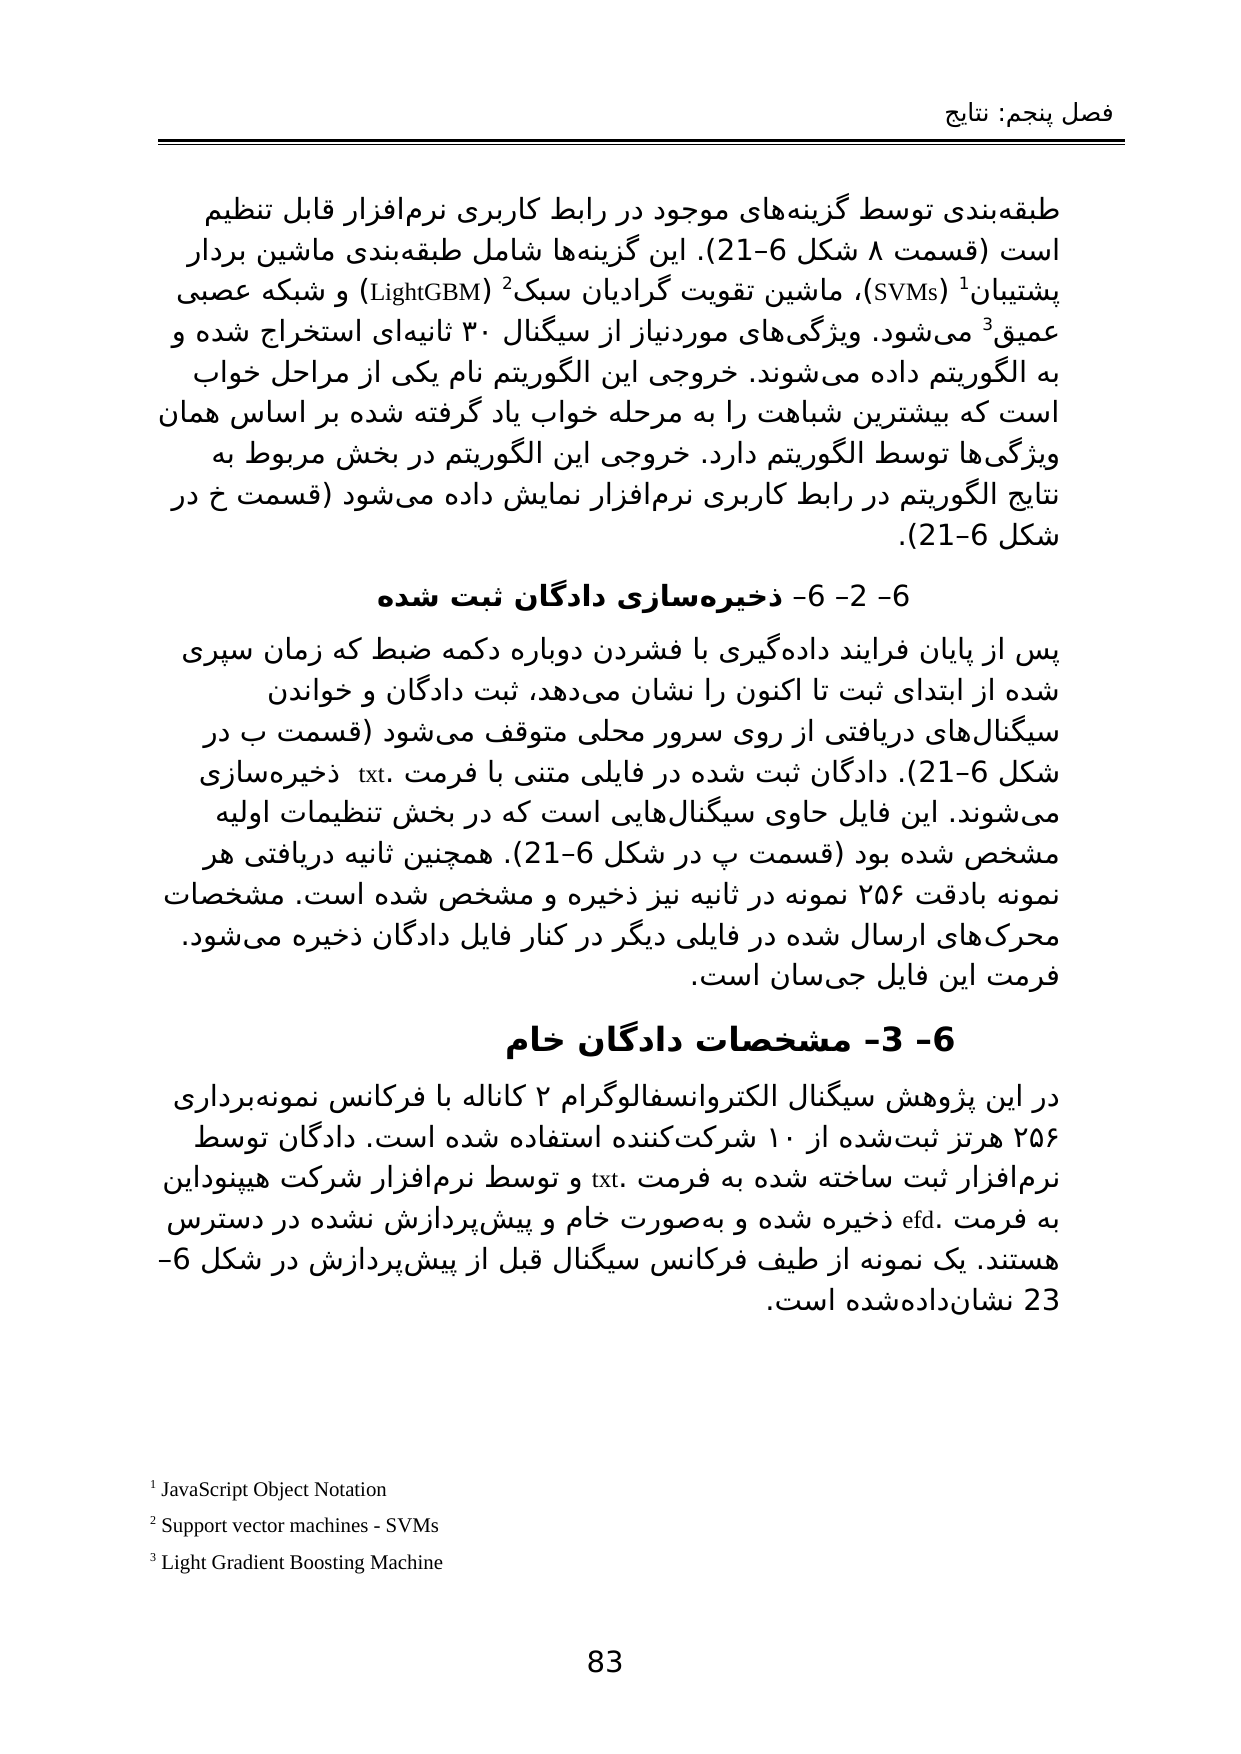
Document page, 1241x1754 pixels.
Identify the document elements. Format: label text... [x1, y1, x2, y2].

subtitle مشخصات دادگان خام [150, 1020, 1000, 1059]
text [150, 192, 1060, 552]
subtitle ذخیره‌سازی دادگان ثبت شده [150, 579, 985, 613]
